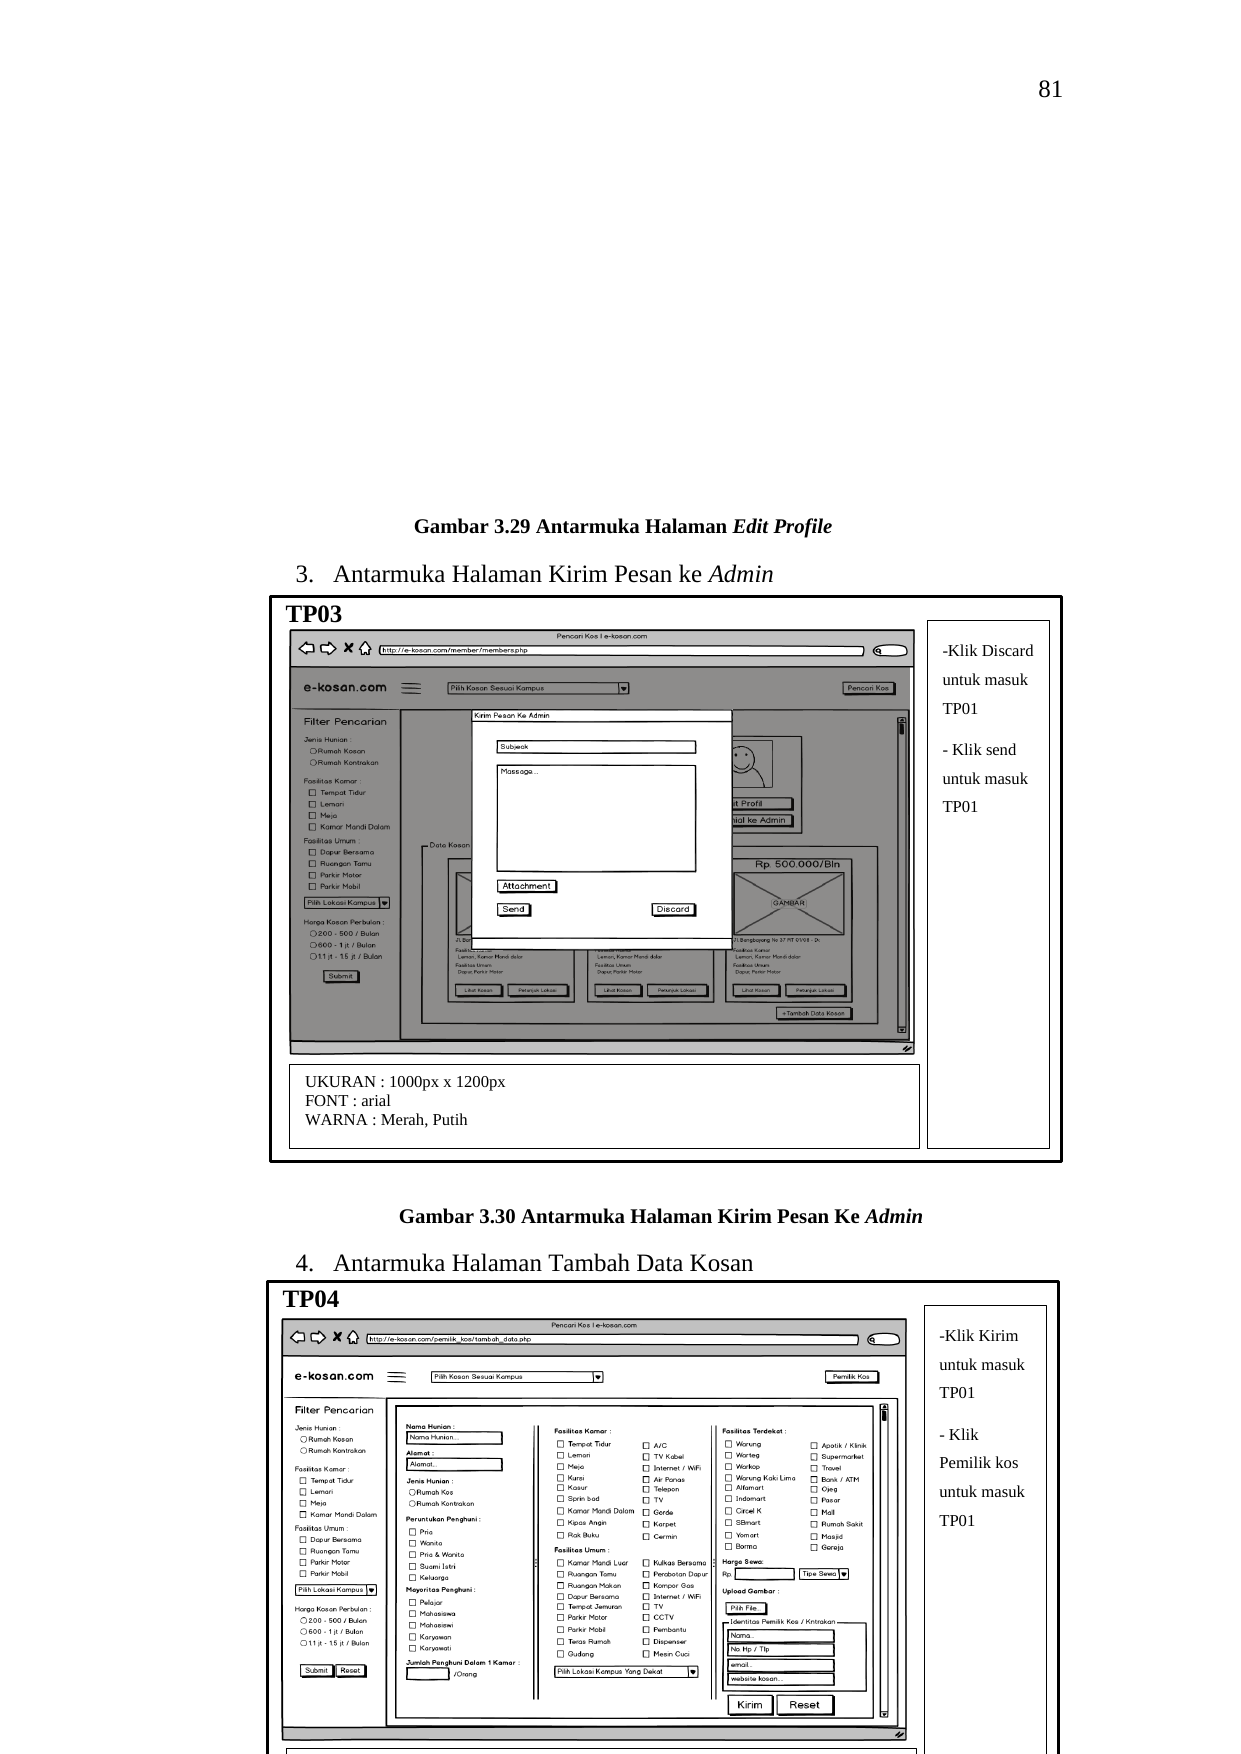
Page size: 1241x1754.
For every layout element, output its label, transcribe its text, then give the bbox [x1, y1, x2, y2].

picture [289, 629, 915, 1055]
picture [281, 1318, 907, 1741]
text Gambar 3.29 Antarmuka Halaman Edit Profile [413, 514, 1063, 538]
list Antarmuka Halaman Kirim Pesan ke Admin [295, 559, 1063, 588]
list Antarmuka Halaman Tambah Data Kosan [295, 1248, 1063, 1277]
text Gambar 3.30 Antarmuka Halaman Kirim Pesan Ke Admin [399, 1203, 1063, 1228]
